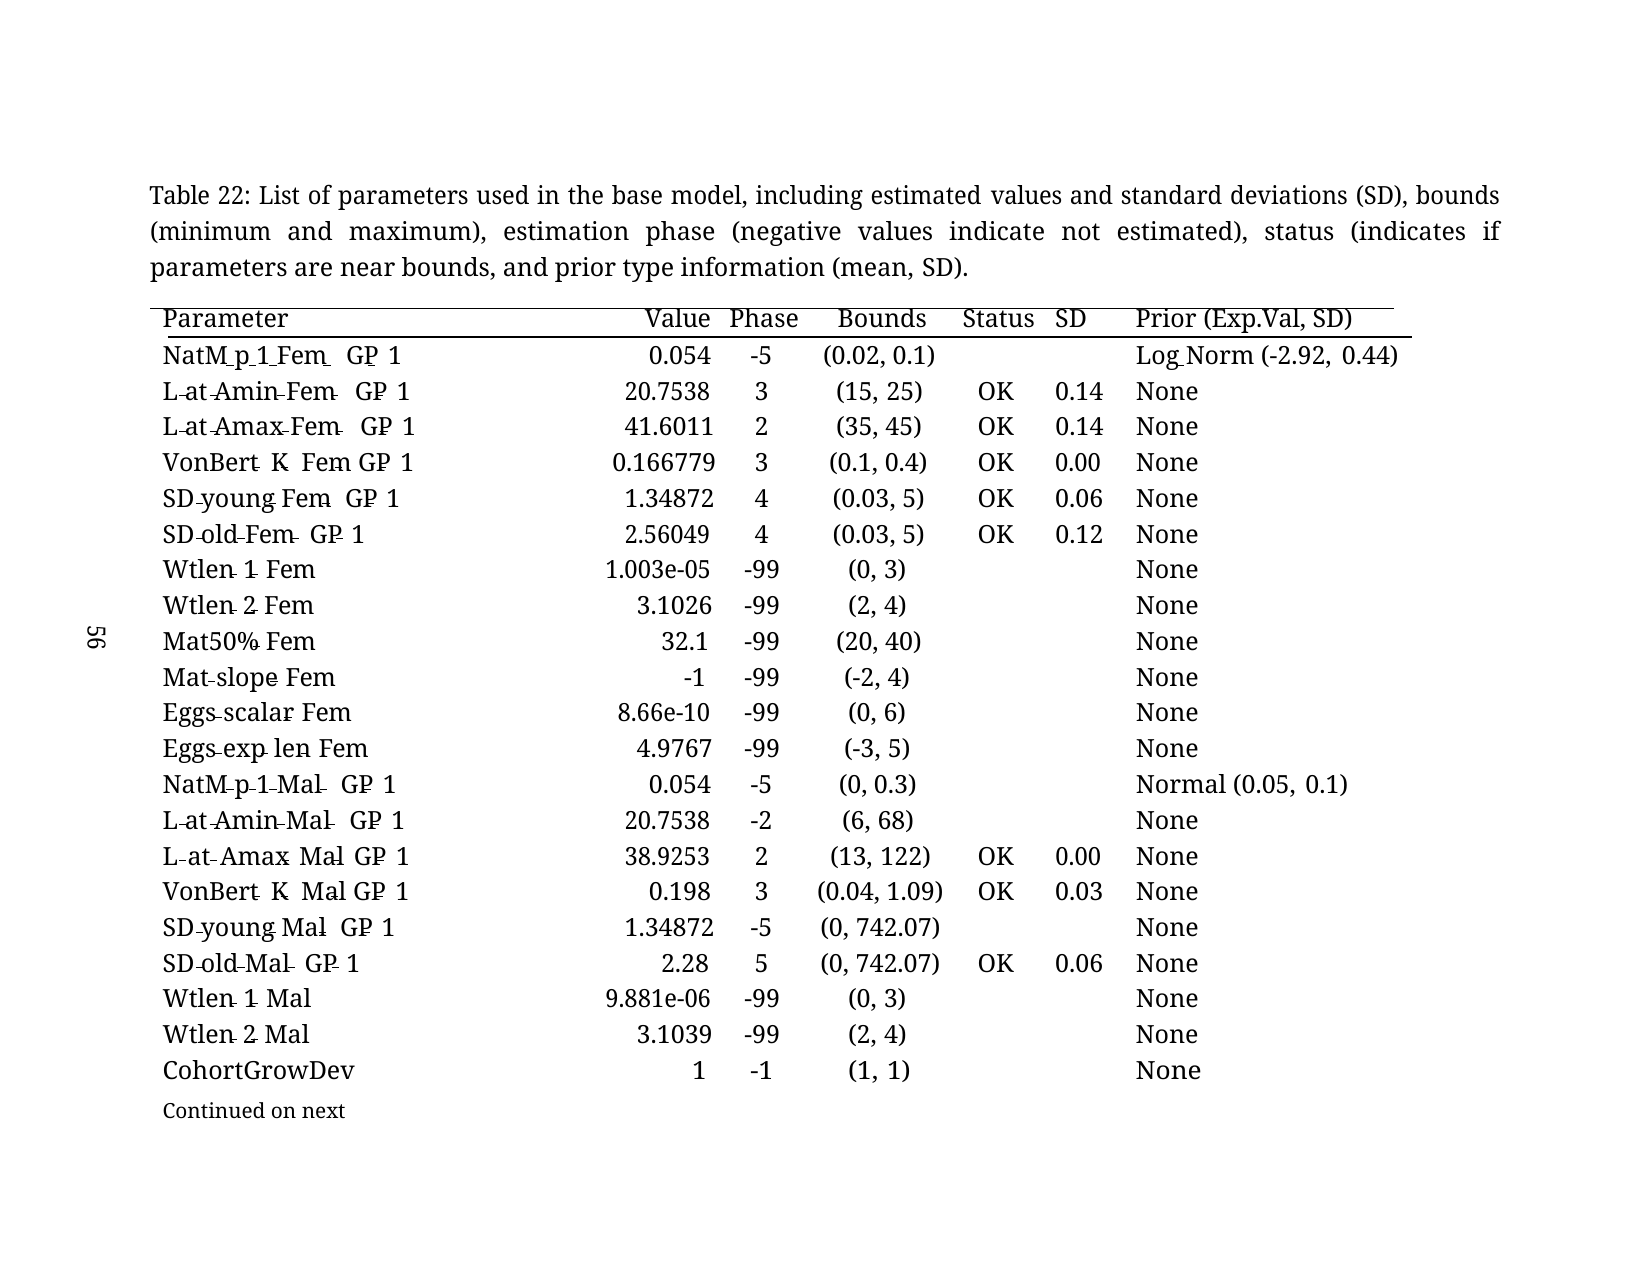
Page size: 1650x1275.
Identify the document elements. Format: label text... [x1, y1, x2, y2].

text L at Amax Mal GP 1 38.9253 2 (13, 122) OK 0.00 None [162, 838, 1510, 872]
text SD young Mal GP 1 1.34872 -5 (0, 742.07) None [162, 909, 1510, 944]
text SD young Fem GP 1 1.34872 4 (0.03, 5) OK 0.06 None [162, 481, 1510, 515]
text Mat50% Fem 32.1 -99 (20, 40) None [162, 623, 1510, 658]
text Parameter Value Phase Bounds Status SD Prior (Exp.Val, SD) [162, 307, 1510, 332]
text Wtlen 2 Fem 3.1026 -99 (2, 4) None [162, 588, 1510, 622]
text NatM p 1 Fem GP 1 0.054 -5 (0.02, 0.1) Log Norm (-2.92, 0.44) [162, 338, 1510, 372]
text Wtlen 2 Mal 3.1039 -99 (2, 4) None [162, 1017, 1510, 1051]
text L at Amax Fem GP 1 41.6011 2 (35, 45) OK 0.14 None [162, 409, 1510, 443]
text Eggs scalar Fem 8.66e-10 -99 (0, 6) None [162, 695, 1510, 729]
text L at Amin Mal GP 1 20.7538 -2 (6, 68) None [162, 802, 1510, 836]
text Table 22: List of parameters used in the base model, including estimated values and standard deviations (SD), bounds (minimum and maximum), estimation phase (negative values indicate not estimated), status (indicates if parameters are near bounds, and prior type information (mean, SD). [149, 178, 1500, 283]
text Wtlen 1 Mal 9.881e-06 -99 (0, 3) None [162, 981, 1510, 1015]
text SD old Mal GP 1 2.28 5 (0, 742.07) OK 0.06 None [162, 945, 1510, 979]
text CohortGrowDev 1 -1 (1, 1) None [162, 1053, 1510, 1087]
text VonBert K Mal GP 1 0.198 3 (0.04, 1.09) OK 0.03 None [162, 874, 1510, 908]
text L at Amin Fem GP 1 20.7538 3 (15, 25) OK 0.14 None [162, 373, 1510, 407]
text Wtlen 1 Fem 1.003e-05 -99 (0, 3) None [162, 552, 1510, 586]
text Mat slope Fem -1 -99 (-2, 4) None [162, 659, 1510, 693]
text SD old Fem GP 1 2.56049 4 (0.03, 5) OK 0.12 None [162, 516, 1510, 550]
text VonBert K Fem GP 1 0.166779 3 (0.1, 0.4) OK 0.00 None [162, 445, 1510, 479]
text Eggs exp len Fem 4.9767 -99 (-3, 5) None [162, 731, 1510, 765]
text NatM p 1 Mal GP 1 0.054 -5 (0, 0.3) Normal (0.05, 0.1) [162, 767, 1510, 801]
